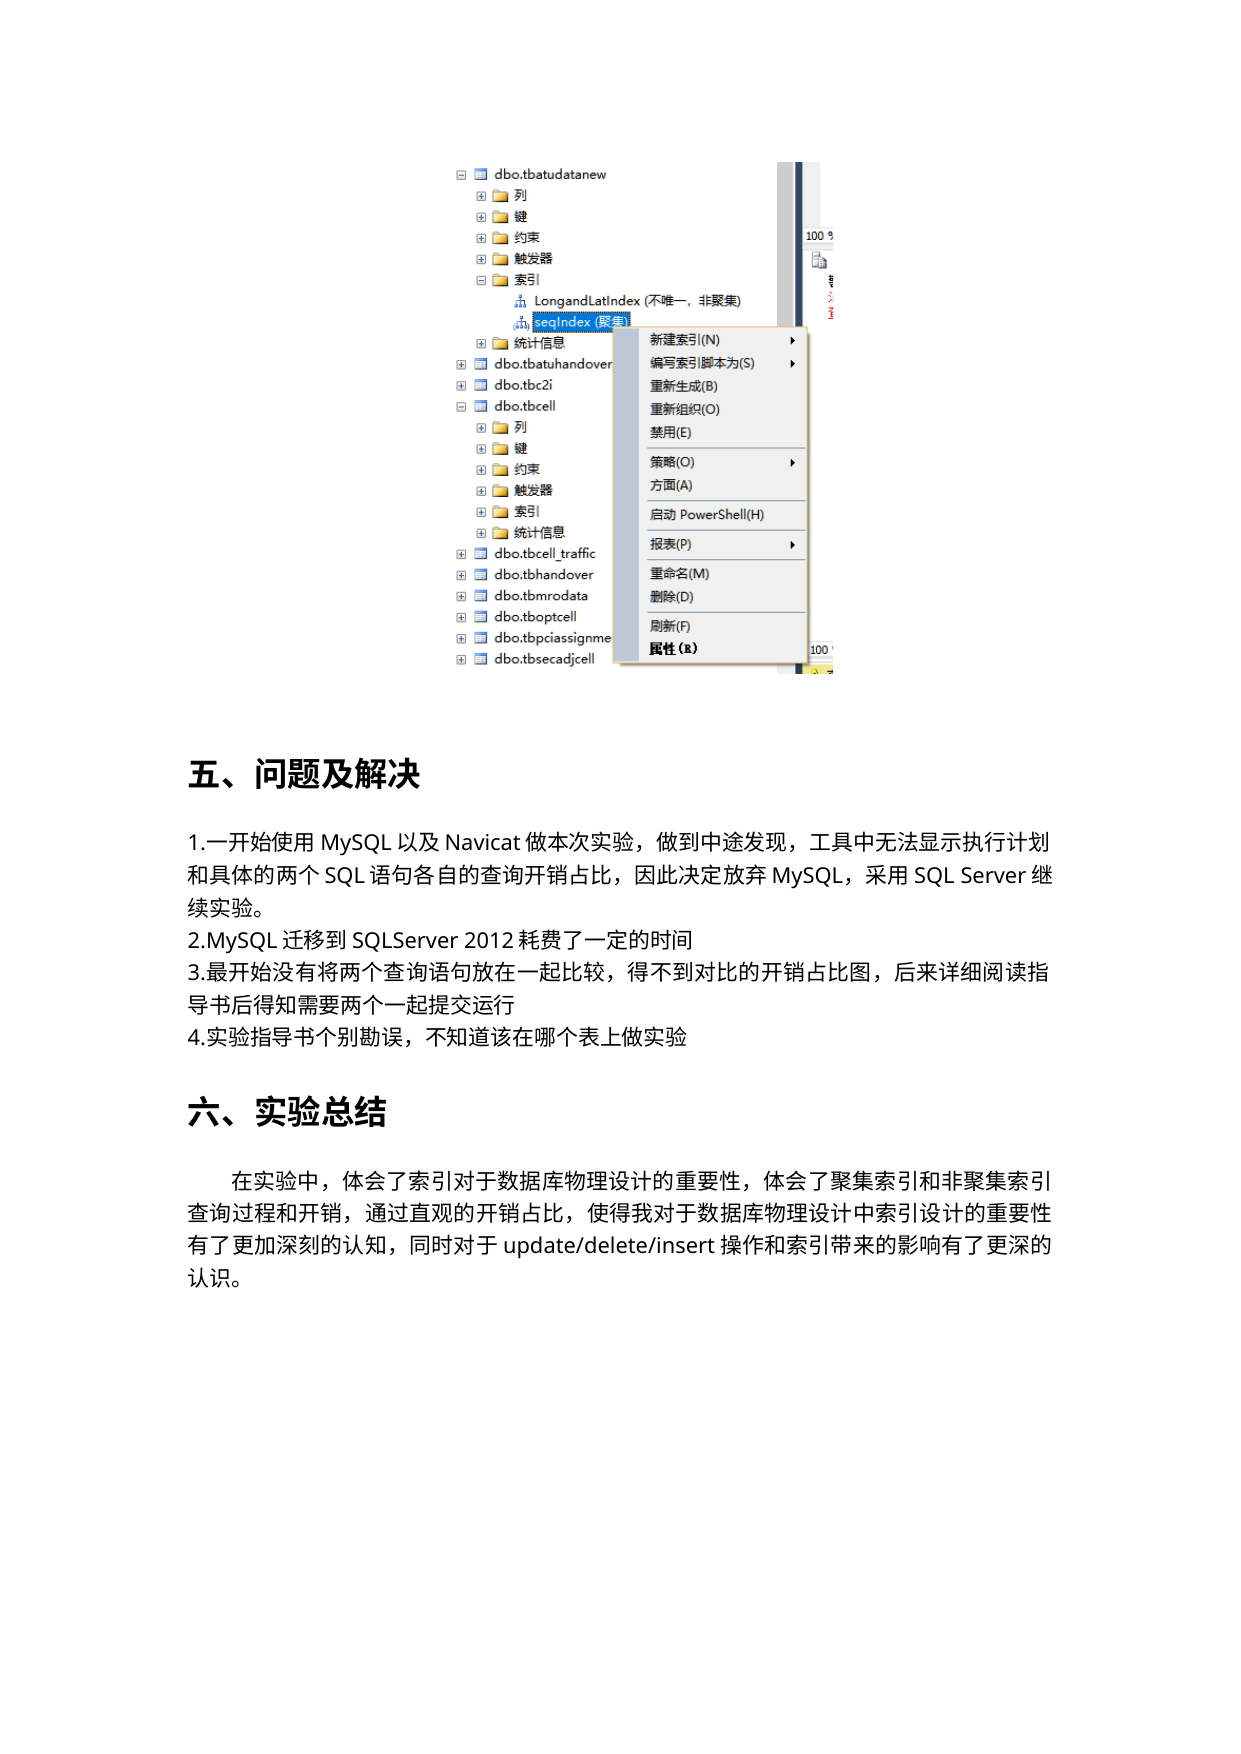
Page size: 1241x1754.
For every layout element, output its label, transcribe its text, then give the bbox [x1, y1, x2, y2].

text 4.实验指导书个别勘误，不知道该在哪个表上做实验 [187, 1020, 1053, 1053]
picture [407, 162, 834, 674]
text 在实验中，体会了索引对于数据库物理设计的重要性，体会了聚集索引和非聚集索引查询过程和开销，通过直观的开销占比，使得我对于数据库物理设计中索引设计的重要性有了更加深刻的认知，同时对于update/delete/insert操作和索引带来的影响有了更深的认识。 [187, 1163, 1053, 1293]
text 1.一开始使用MySQL以及Navicat做本次实验，做到中途发现，工具中无法显示执行计划和具体的两个SQL语句各自的查询开销占比，因此决定放弃MySQL，采用SQL Server继续实验。 [187, 825, 1053, 923]
text 2.MySQL迁移到SQLServer 2012耗费了一定的时间 [187, 923, 1053, 955]
text 3.最开始没有将两个查询语句放在一起比较，得不到对比的开销占比图，后来详细阅读指导书后得知需要两个一起提交运行 [187, 955, 1053, 1020]
subtitle 五、问题及解决 [187, 739, 1053, 804]
subtitle 六、实验总结 [187, 1078, 1053, 1143]
